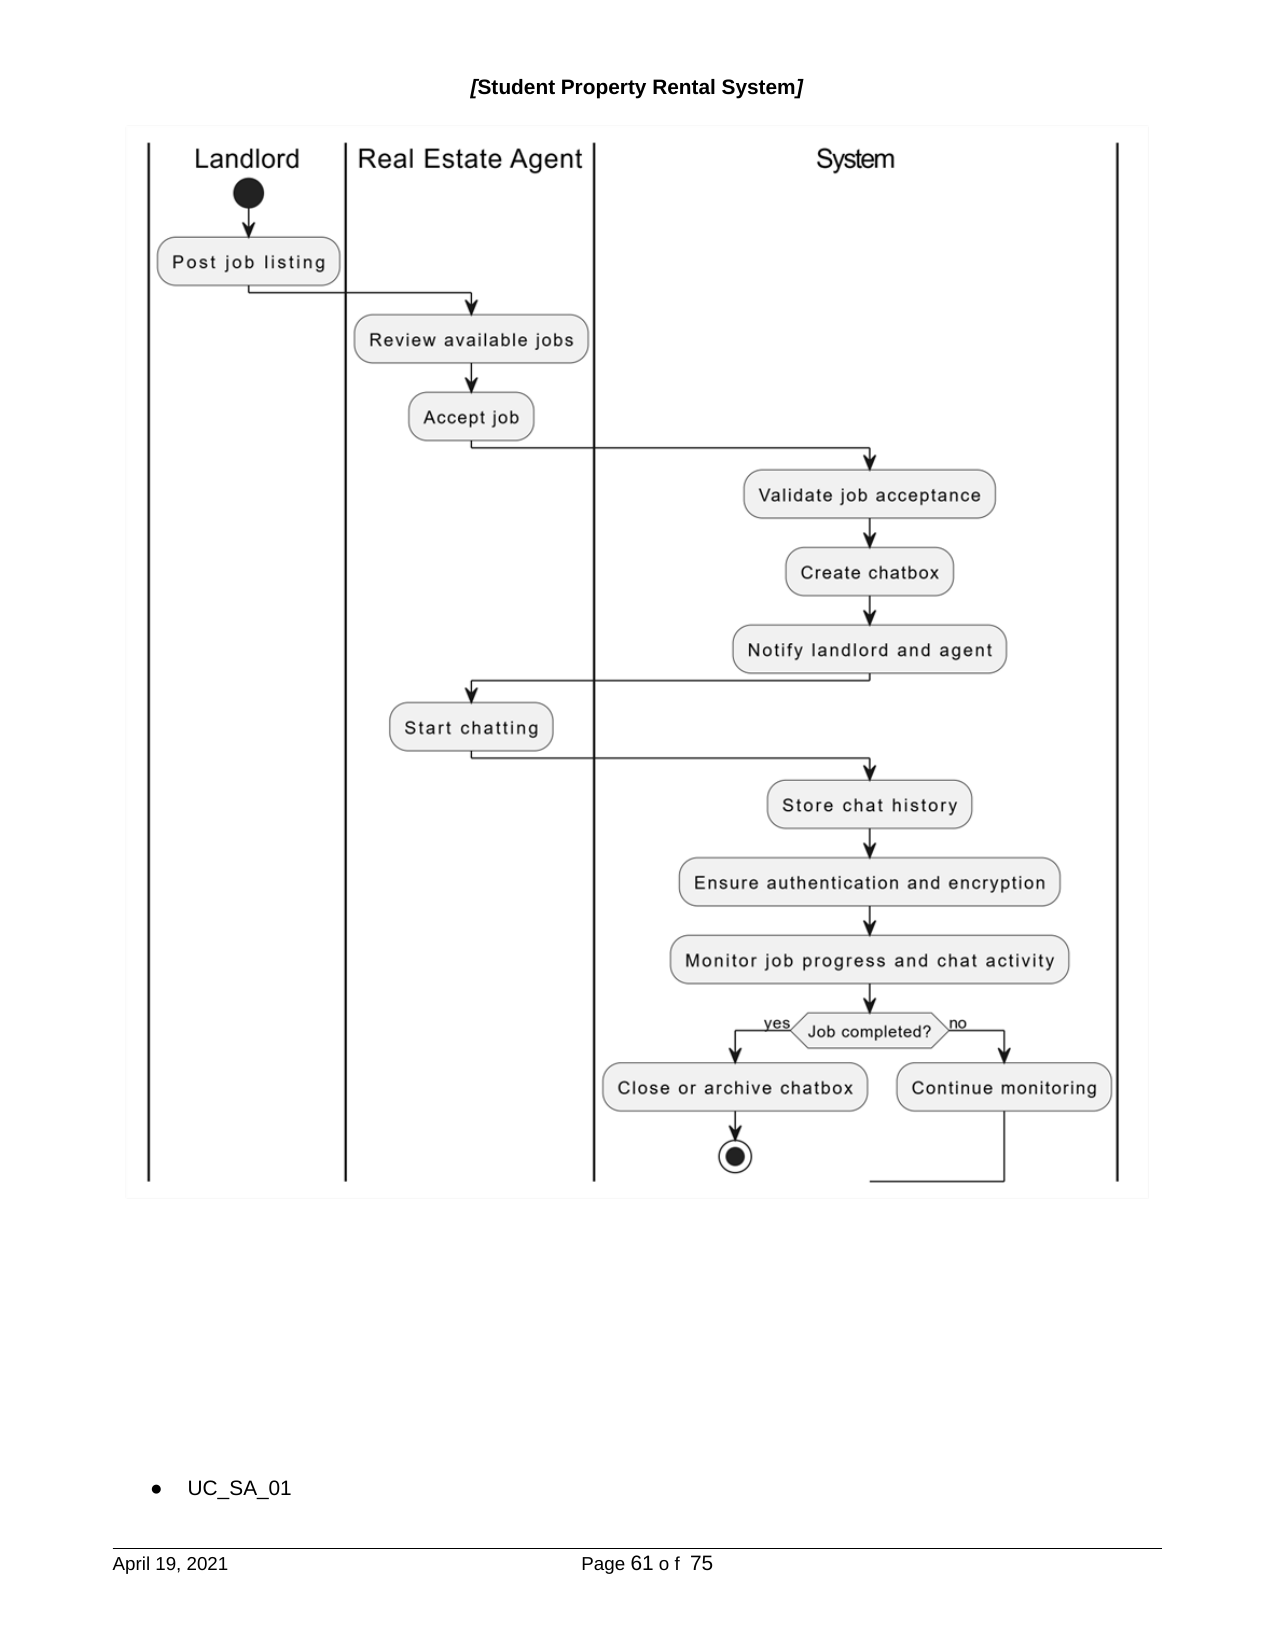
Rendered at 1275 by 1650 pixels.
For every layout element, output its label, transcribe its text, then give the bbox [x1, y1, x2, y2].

picture [112, 112, 1163, 1213]
list UC_SA_01 [150, 1476, 1162, 1500]
